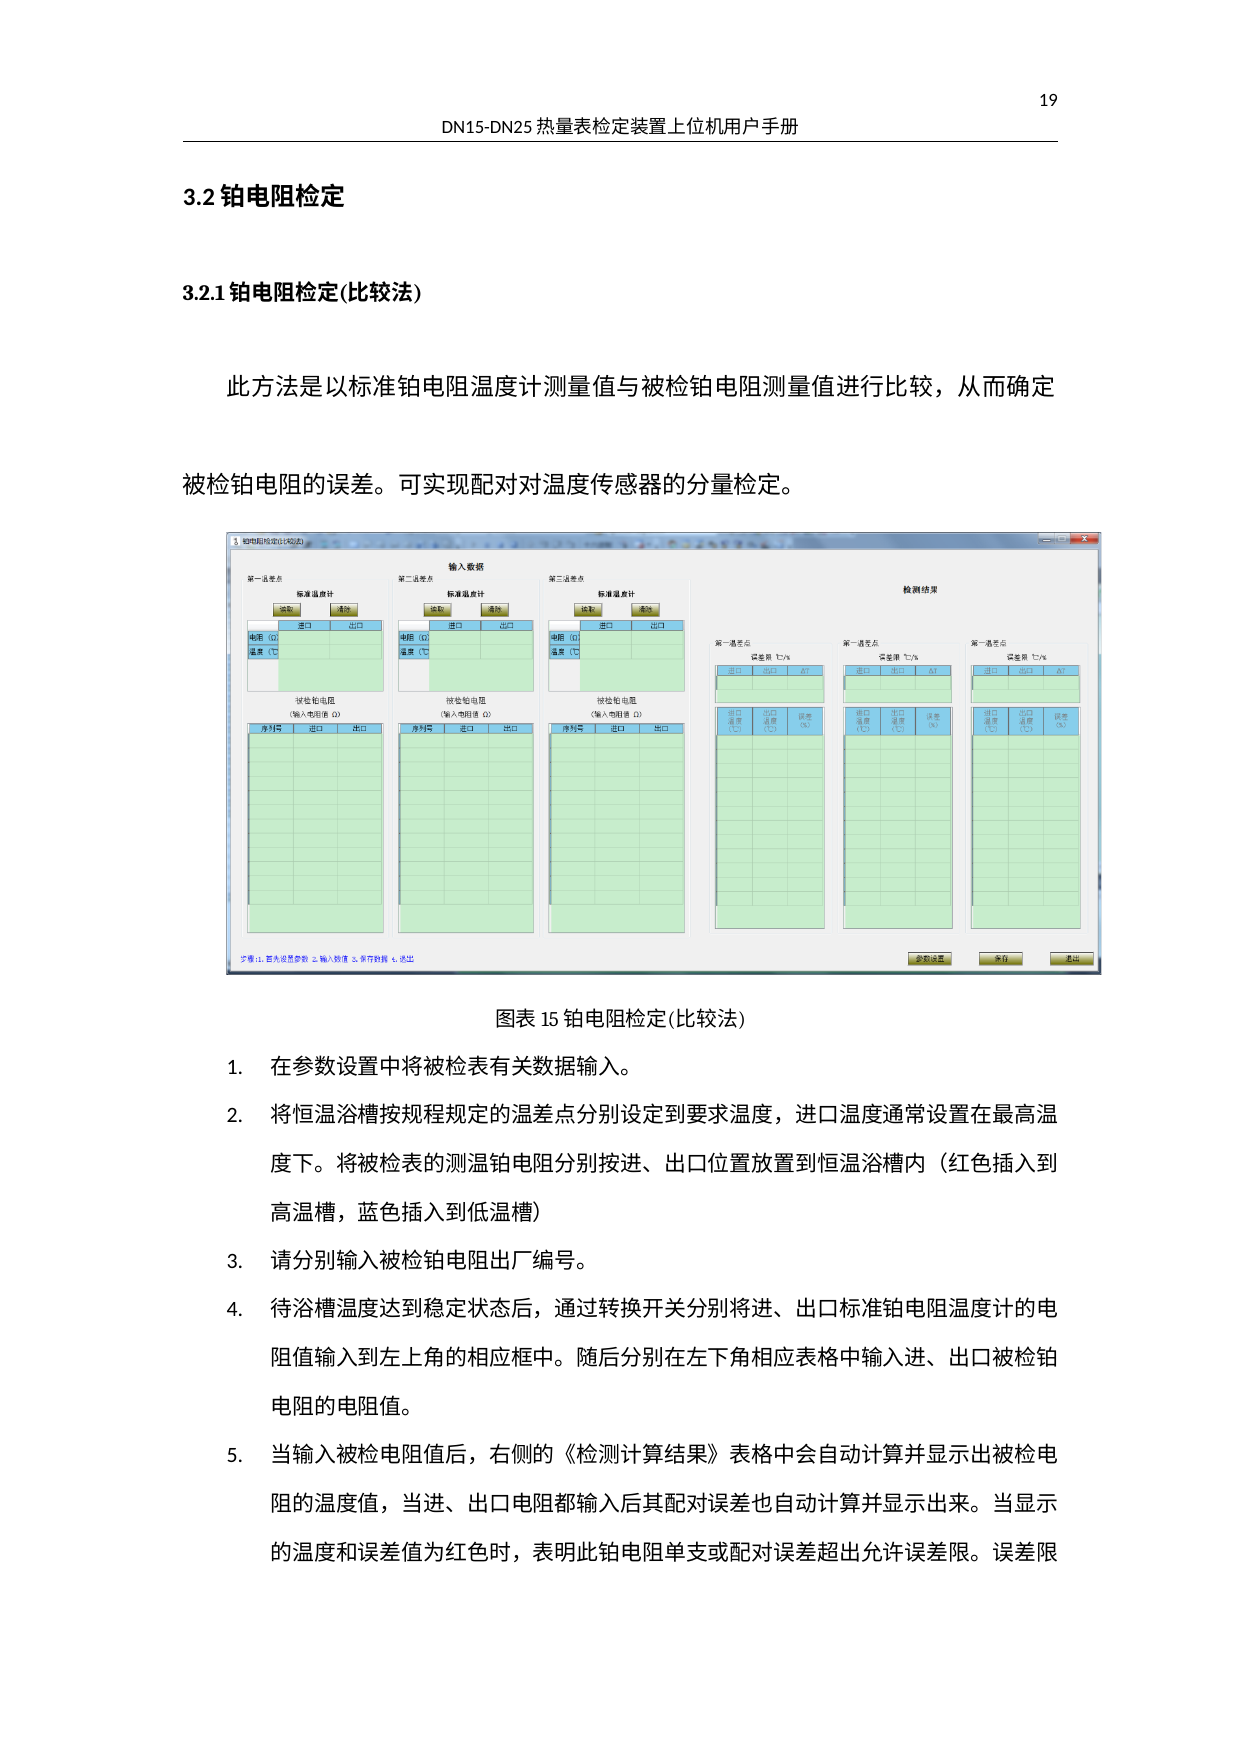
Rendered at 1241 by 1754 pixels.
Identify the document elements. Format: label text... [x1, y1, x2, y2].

list 在参数设置中将被检表有关数据输入。 [226, 1048, 1058, 1081]
picture [226, 532, 1102, 975]
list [226, 1437, 1058, 1567]
list 请分别输入被检铂电阻出厂编号。 [226, 1243, 1058, 1275]
subtitle 3.2铂电阻检定 [183, 162, 1058, 227]
subtitle 3.2.1铂电阻检定(比较法) [183, 274, 1058, 307]
list 待浴槽温度达到稳定状态后，通过转换开关分别将进、出口标准铂电阻温度计的电阻值输入到左上角的相应框中。随后分别在左下角相应表格中输入进、出口被检铂电阻的电阻值。 [226, 1291, 1058, 1421]
text 此方法是以标准铂电阻温度计测量值与被检铂电阻测量值进行比较，从而确定被检铂电阻的误差。可实现配对对温度传感器的分量检定。 [183, 353, 1058, 515]
text 图表 15 铂电阻检定(比较法) [183, 1001, 1058, 1033]
list 将恒温浴槽按规程规定的温差点分别设定到要求温度，进口温度通常设置在最高温度下。将被检表的测温铂电阻分别按进、出口位置放置到恒温浴槽内（红色插入到高温槽，蓝色插入到低温槽） [226, 1097, 1058, 1227]
